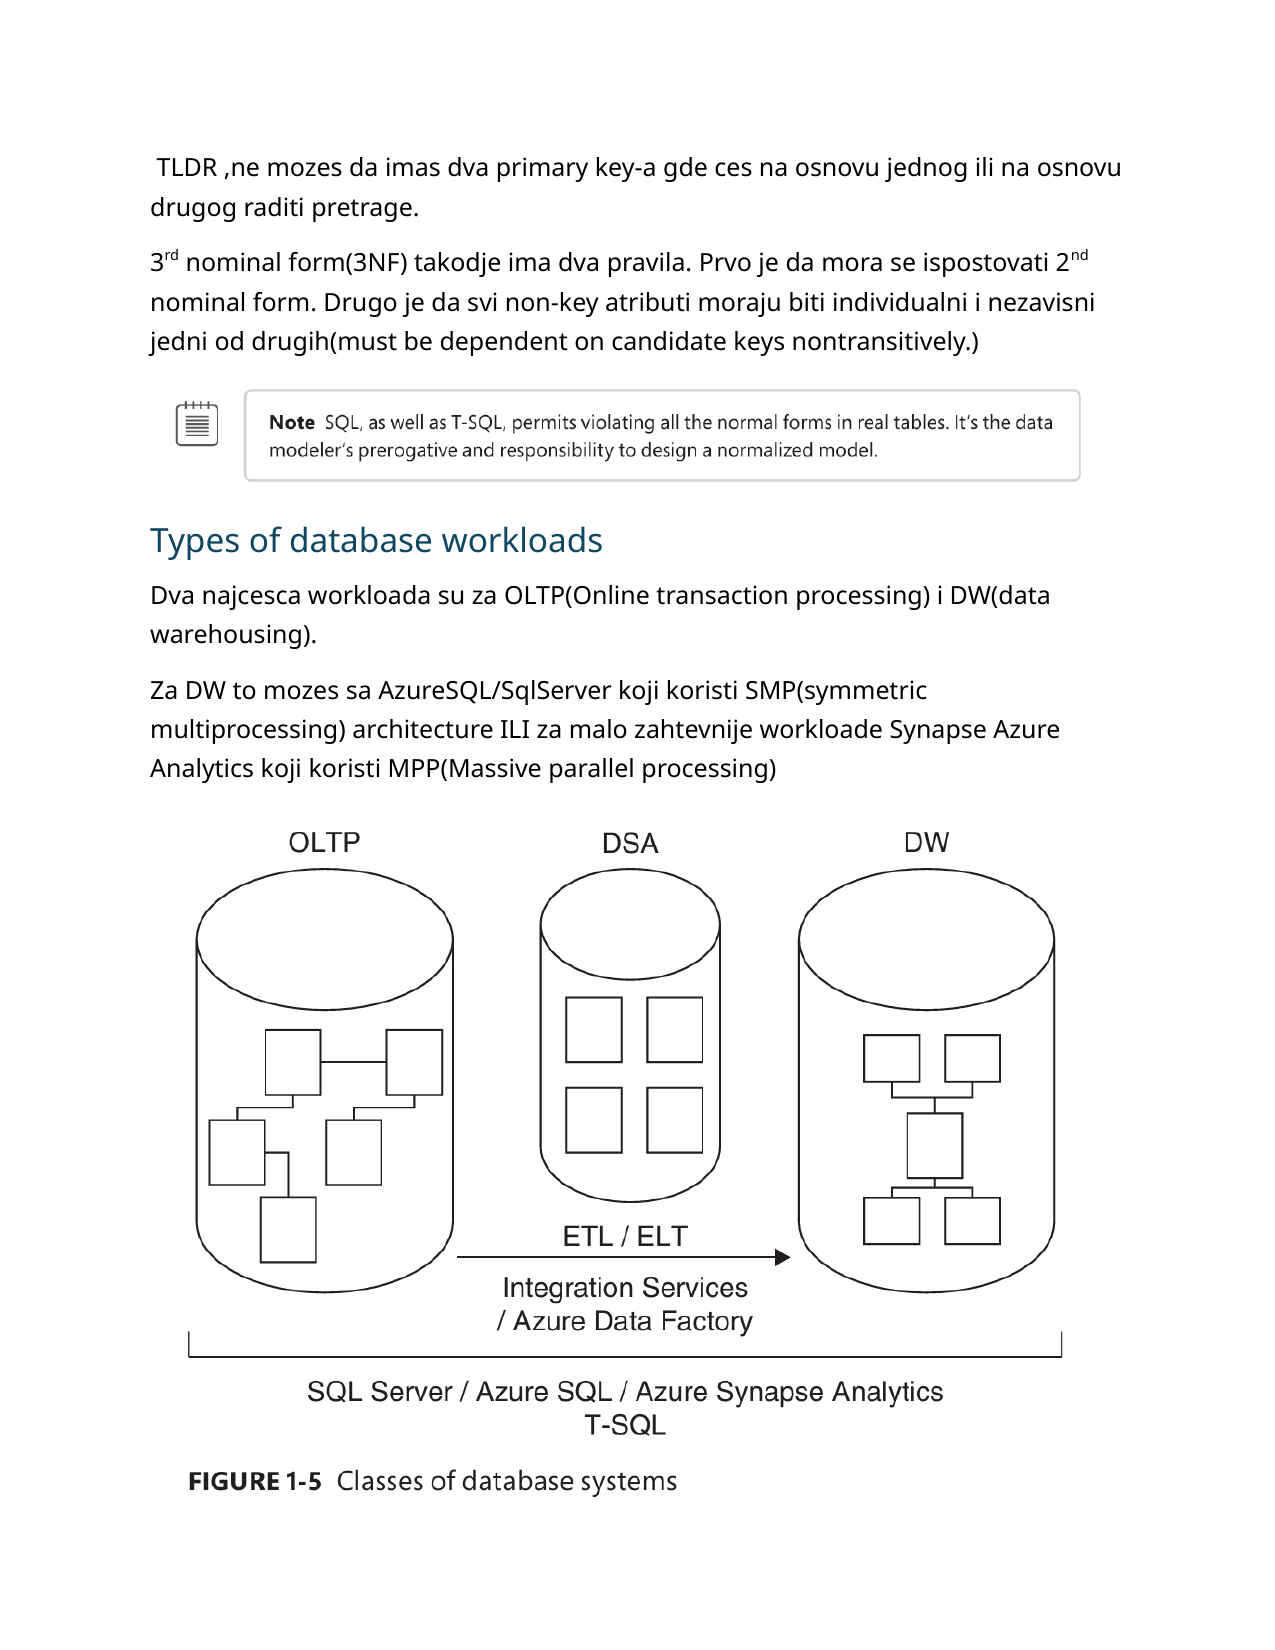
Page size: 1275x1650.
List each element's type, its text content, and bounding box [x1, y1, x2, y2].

picture [150, 807, 1125, 1500]
text Za DW to mozes sa AzureSQL/SqlServer koji koristi SMP(symmetric multiprocessing) architecture ILI za malo zahtevnije workloade Synapse Azure Analytics koji koristi MPP(Massive parallel processing) [150, 673, 1125, 785]
subtitle Types of database workloads [150, 517, 1125, 563]
picture [150, 379, 1125, 496]
text Dva najcesca workloada su za OLTP(Online transaction processing) i DW(data warehousing). [150, 578, 1125, 651]
text 3rd nominal form(3NF) takodje ima dva pravila. Prvo je da mora se ispostovati 2nd nominal form. Drugo je da svi non-key atributi moraju biti individualni i nezavisni jedni od drugih(must be dependent on candidate keys nontransitively.) [150, 245, 1125, 357]
text TLDR ,ne mozes da imas dva primary key-a gde ces na osnovu jednog ili na osnovu drugog raditi pretrage. [150, 150, 1125, 223]
